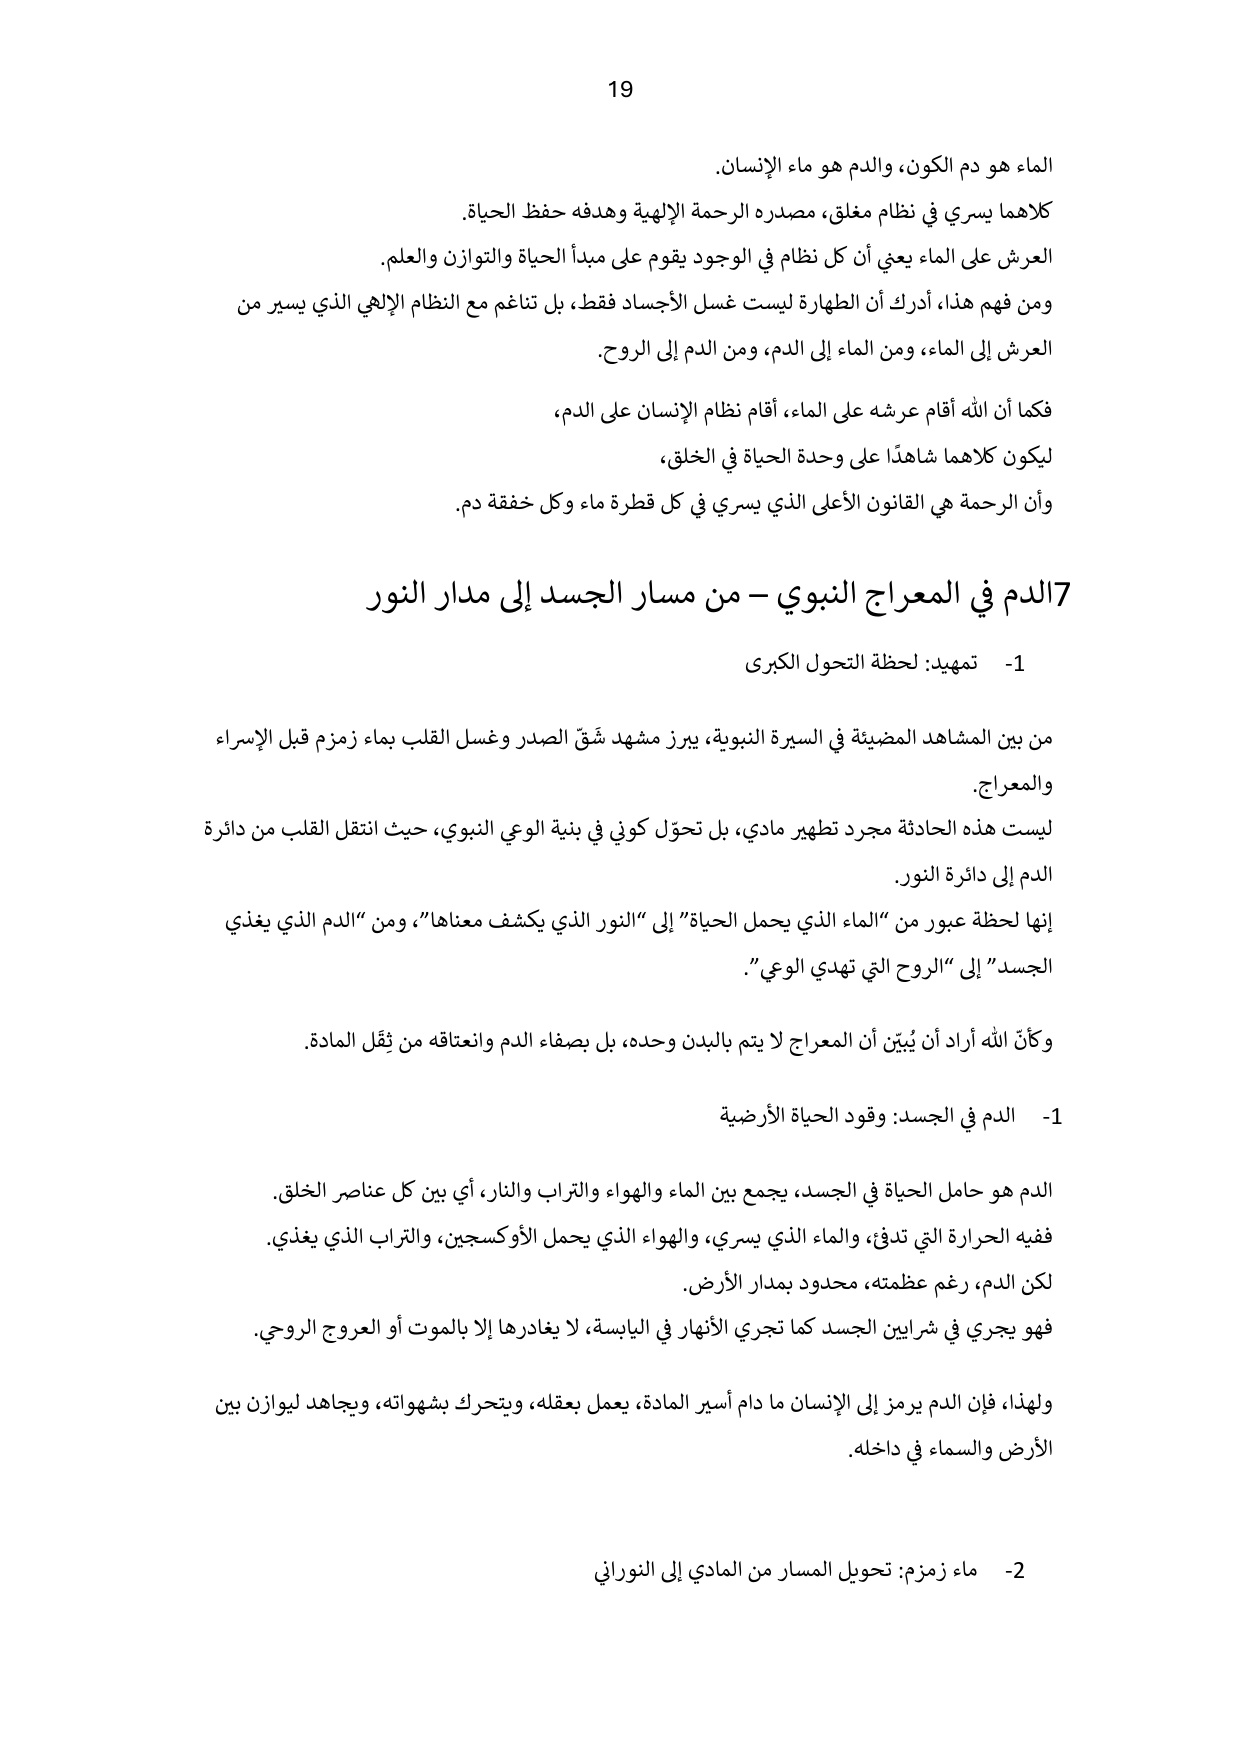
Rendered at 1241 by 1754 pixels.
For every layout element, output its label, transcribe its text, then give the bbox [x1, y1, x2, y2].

list ماء زمزم: تحويل المسار من المادي إلى النوراني [187, 1554, 1015, 1584]
text الدم هو حامل الحياة في الجسد، يجمع بين الماء والهواء والتراب والنار، أي بين كل عناصر الخلق. ففيه الحرارة التي تدفئ، والماء الذي يسري، والهواء الذي يحمل الأوكسجين، والتراب الذي يغذي. لكن الدم، رغم عظمته، محدود بمدار الأرض. فهو يجري في شرايين الجسد كما تجري الأنهار في اليابسة، لا يغادرها إلا بالموت أو العروج الروحي. [187, 1175, 1053, 1343]
list الدم في الجسد: وقود الحياة الأرضية [187, 1100, 1053, 1131]
list تمهيد: لحظة التحول الكبرى [187, 647, 1015, 678]
subtitle الدم في المعراج النبوي – من مسار الجسد إلى مدار النور [187, 570, 1053, 616]
text من بين المشاهد المضيئة في السيرة النبوية، يبرز مشهد شَقّ الصدر وغسل القلب بماء زمزم قبل الإسراء والمعراج. ليست هذه الحادثة مجرد تطهير مادي، بل تحوّل كوني في بنية الوعي النبوي، حيث انتقل القلب من دائرة الدم إلى دائرة النور. إنها لحظة عبور من “الماء الذي يحمل الحياة” إلى “النور الذي يكشف معناها”، ومن “الدم الذي يغذي الجسد” إلى “الروح التي تهدي الوعي”. [187, 722, 1053, 981]
text الماء هو دم الكون، والدم هو ماء الإنسان. كلاهما يسري في نظام مغلق، مصدره الرحمة الإلهية وهدفه حفظ الحياة. العرش على الماء يعني أن كل نظام في الوجود يقوم على مبدأ الحياة والتوازن والعلم. ومن فهم هذا، أدرك أن الطهارة ليست غسل الأجساد فقط، بل تناغم مع النظام الإلهي الذي يسير من العرش إلى الماء، ومن الماء إلى الدم، ومن الدم إلى الروح. [187, 150, 1053, 363]
text وكأنّ الله أراد أن يُبيّن أن المعراج لا يتم بالبدن وحده، بل بصفاء الدم وانعتاقه من ثِقَل المادة. [187, 1026, 1053, 1056]
text فكما أن الله أقام عرشه على الماء، أقام نظام الإنسان على الدم، ليكون كلاهما شاهدًا على وحدة الحياة في الخلق، وأن الرحمة هي القانون الأعلى الذي يسري في كل قطرة ماء وكل خفقة دم. [187, 395, 1053, 517]
text ولهذا، فإن الدم يرمز إلى الإنسان ما دام أسير المادة، يعمل بعقله، ويتحرك بشهواته، ويجاهد ليوازن بين الأرض والسماء في داخله. [187, 1387, 1053, 1464]
